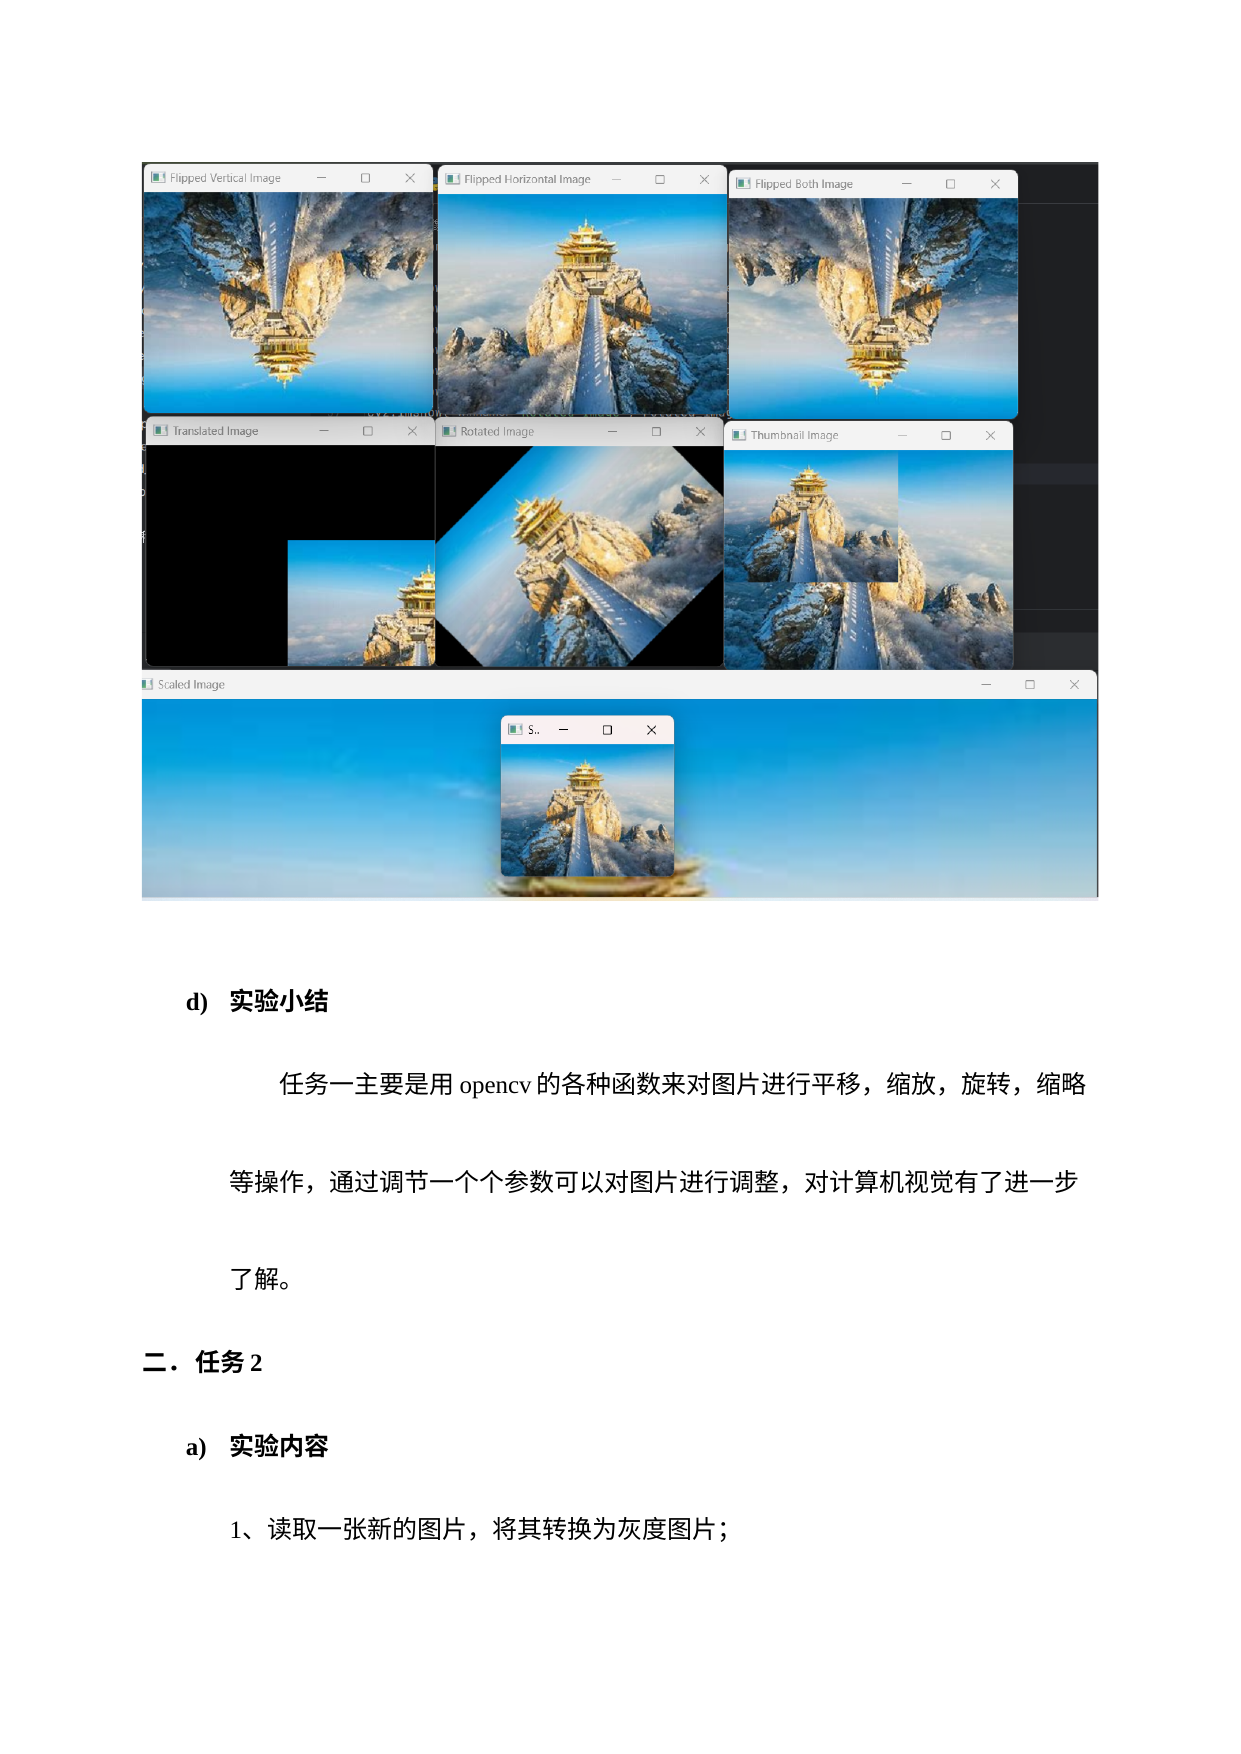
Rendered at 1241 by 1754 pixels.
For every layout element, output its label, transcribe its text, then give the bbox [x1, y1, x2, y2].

picture [501, 716, 674, 744]
picture [141, 162, 1099, 901]
list 实验内容 [186, 1412, 1098, 1477]
text 1、读取一张新的图片，将其转换为灰度图片； [229, 1495, 1098, 1560]
list 任务2 [142, 1328, 1098, 1393]
list 实验小结 [186, 967, 1098, 1032]
text 任务一主要是用opencv的各种函数来对图片进行平移，缩放，旋转，缩略等操作，通过调节一个个参数可以对图片进行调整，对计算机视觉有了进一步了解。 [229, 1050, 1098, 1310]
